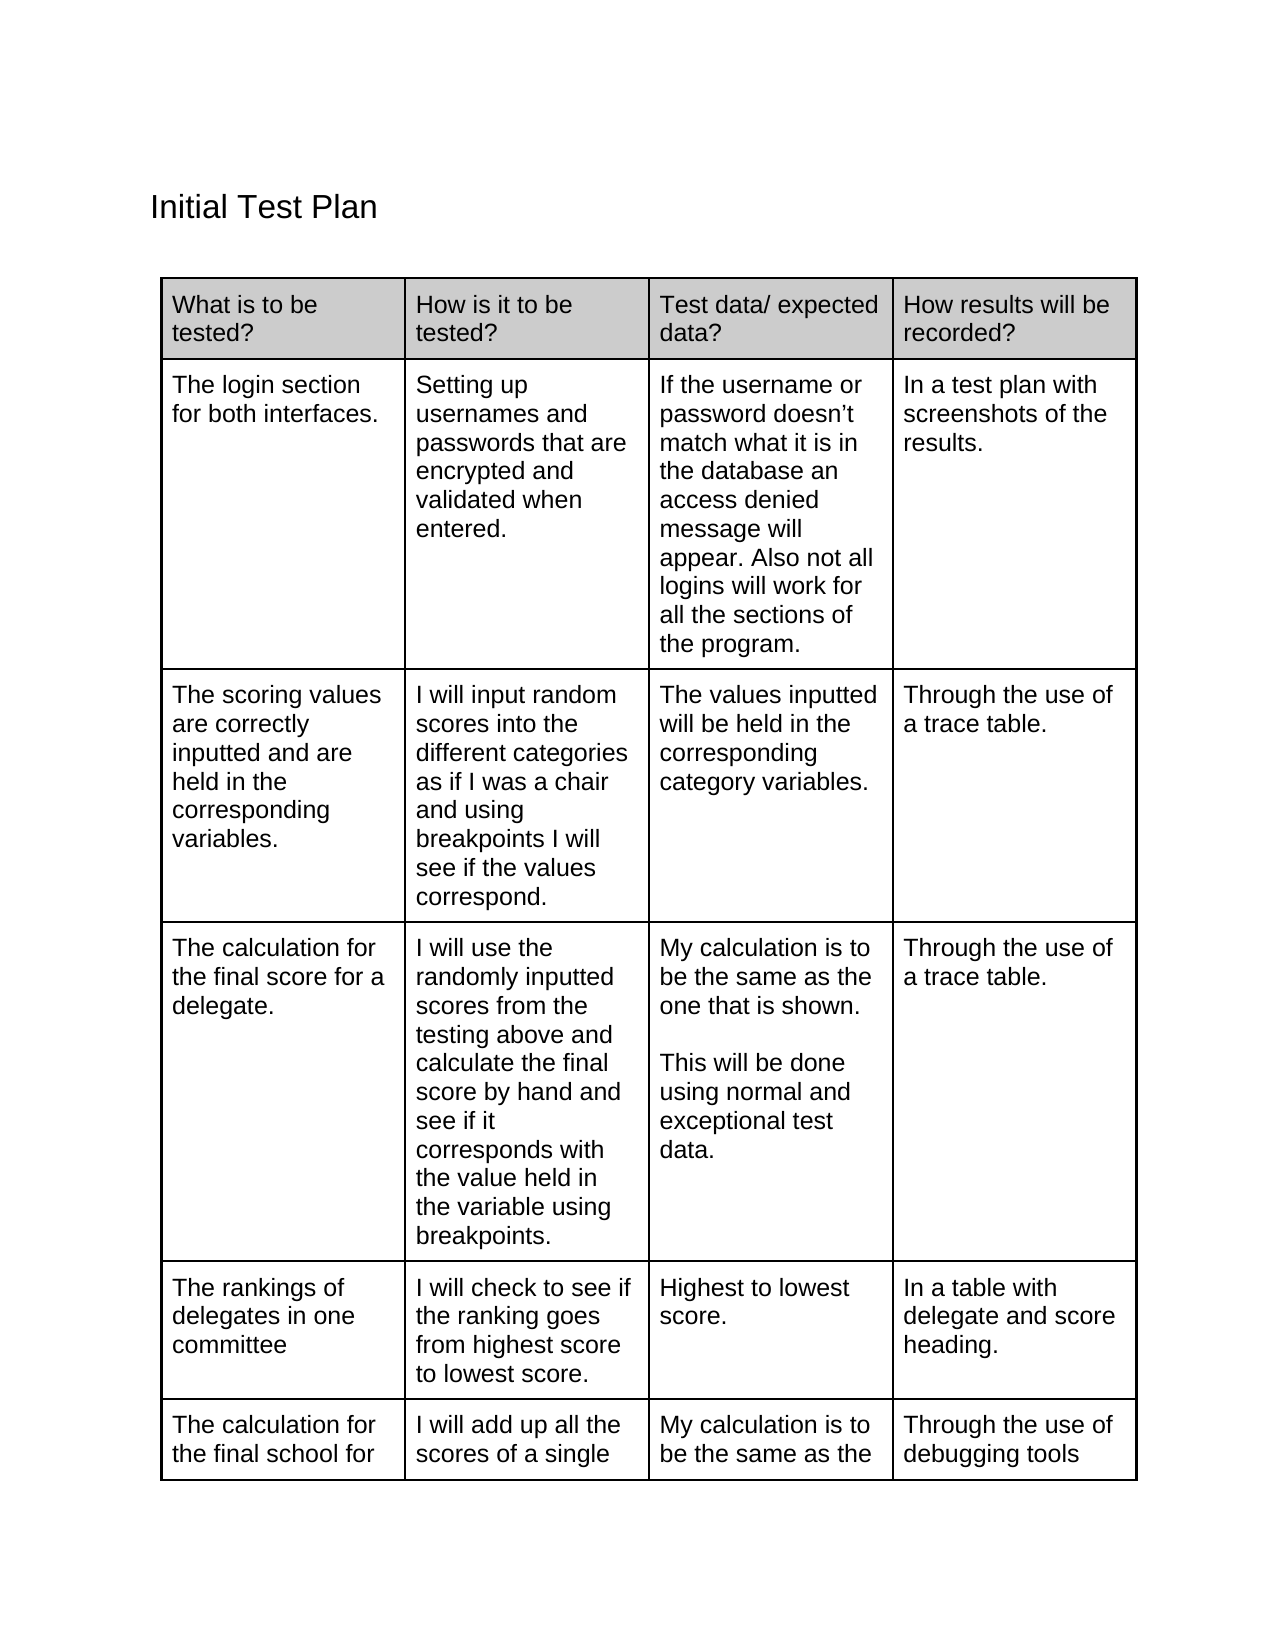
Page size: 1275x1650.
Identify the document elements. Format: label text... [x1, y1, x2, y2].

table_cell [650, 1400, 892, 1478]
table_cell I will input random scores into the different categories as if I was a chair and using breakpoints I will see if the values correspond. [406, 670, 648, 921]
table_header Test data/ expected data? [650, 279, 892, 358]
table_cell Setting up usernames and passwords that are encrypted and validated when entered. [406, 360, 648, 668]
table_cell In a test plan with screenshots of the results. [894, 360, 1135, 668]
table_cell The rankings of delegates in one committee [163, 1262, 404, 1398]
table_header How results will be recorded? [894, 279, 1135, 358]
table_cell If the username or password doesn’t match what it is in the database an access denied message will appear. Also not all logins will work for all the sections of the program. [650, 360, 892, 668]
table_cell Highest to lowest score. [650, 1262, 892, 1398]
table_cell I will check to see if the ranking goes from highest score to lowest score. [406, 1262, 648, 1398]
table_cell Through the use of a trace table. [894, 670, 1135, 921]
table_cell The calculation for the final score for a delegate. [163, 923, 404, 1260]
table_header What is to be tested? [163, 279, 404, 358]
table_cell I will use the randomly inputted scores from the testing above and calculate the final score by hand and see if it corresponds with the value held in the variable using breakpoints. [406, 923, 648, 1260]
table_header How is it to be tested? [406, 279, 648, 358]
subtitle Initial Test Plan [150, 187, 1125, 226]
table_cell In a table with delegate and score heading. [894, 1262, 1135, 1398]
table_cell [406, 1400, 648, 1478]
table_cell The scoring values are correctly inputted and are held in the corresponding variables. [163, 670, 404, 921]
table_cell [163, 1400, 404, 1478]
table_cell The values inputted will be held in the corresponding category variables. [650, 670, 892, 921]
table_cell My calculation is to be the same as the one that is shown. This will be done using normal and exceptional test data. [650, 923, 892, 1260]
table_cell The login section for both interfaces. [163, 360, 404, 668]
table_cell Through the use of a trace table. [894, 923, 1135, 1260]
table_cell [894, 1400, 1135, 1478]
